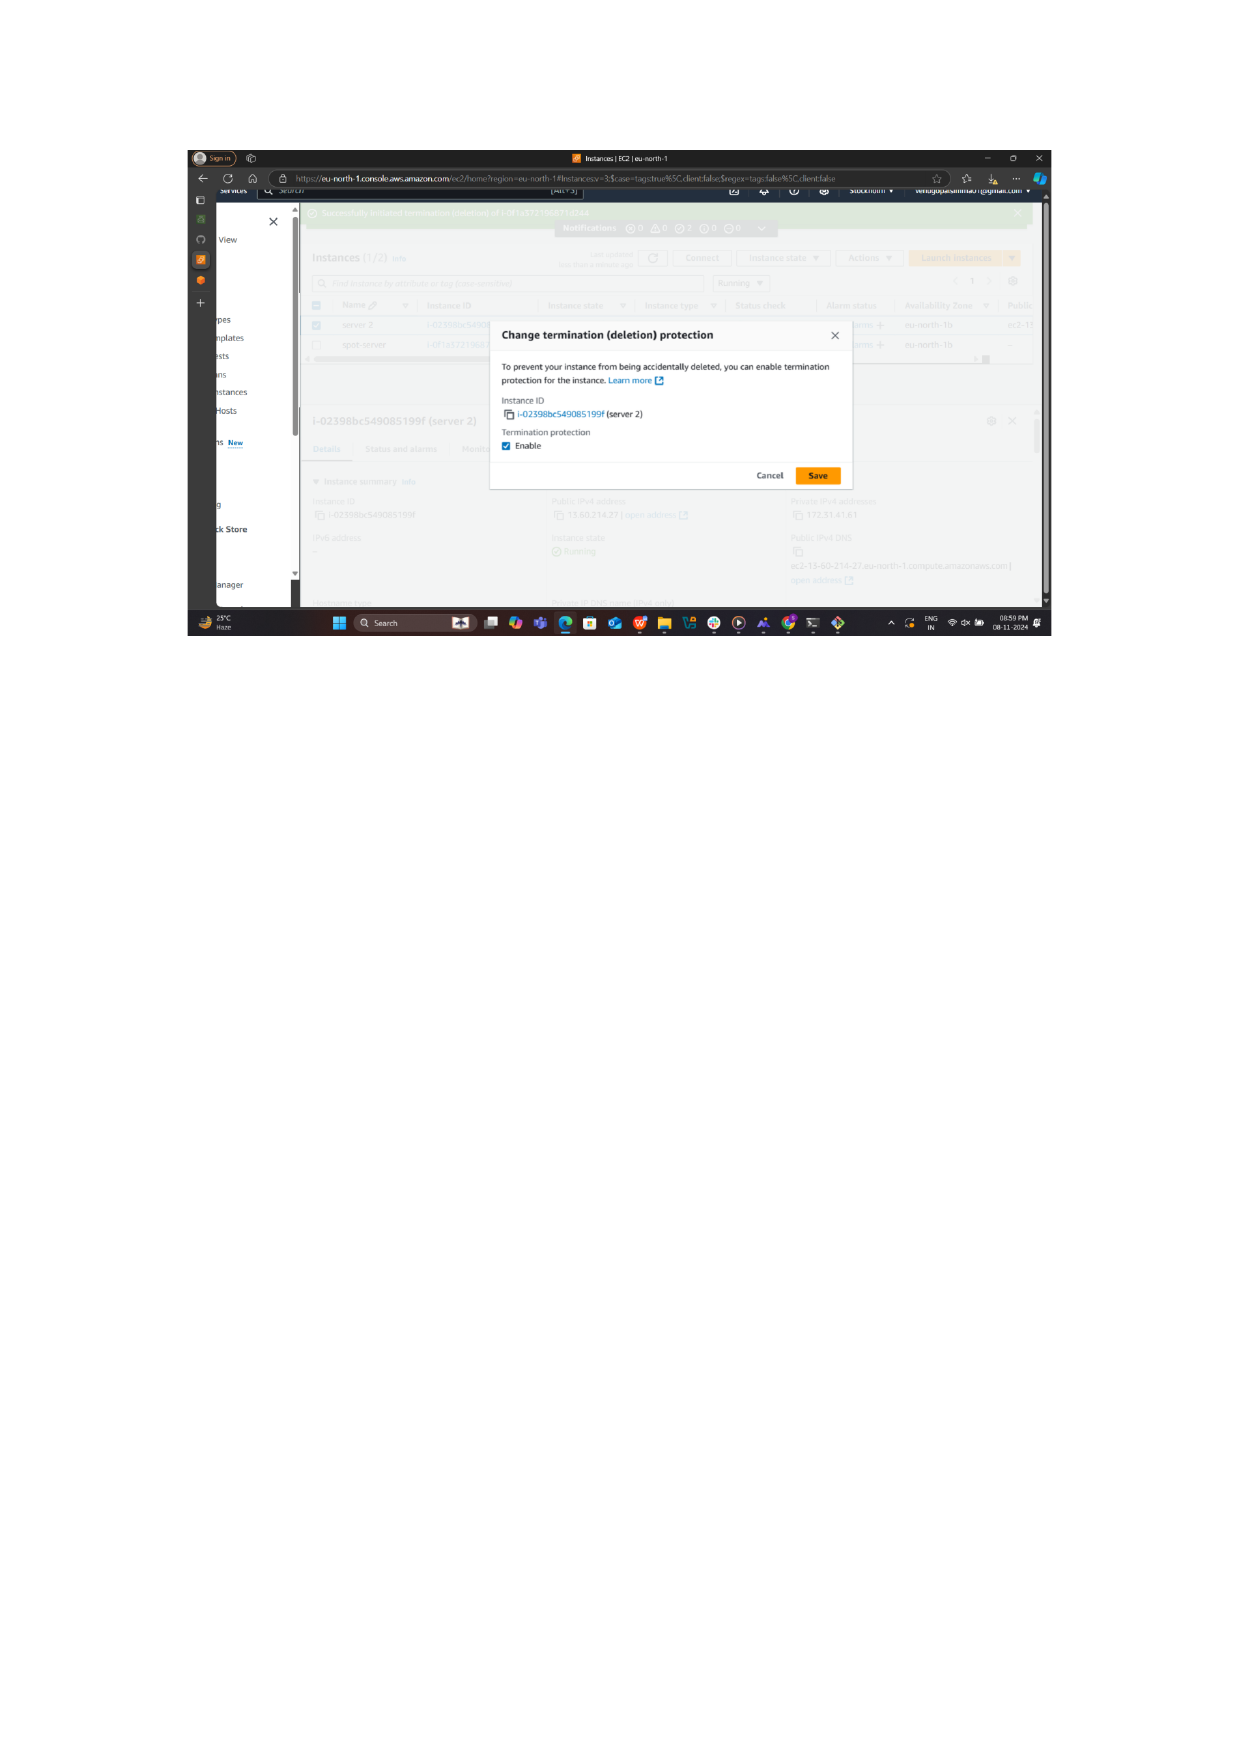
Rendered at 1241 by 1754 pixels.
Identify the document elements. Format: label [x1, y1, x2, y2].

picture [187, 150, 1052, 636]
